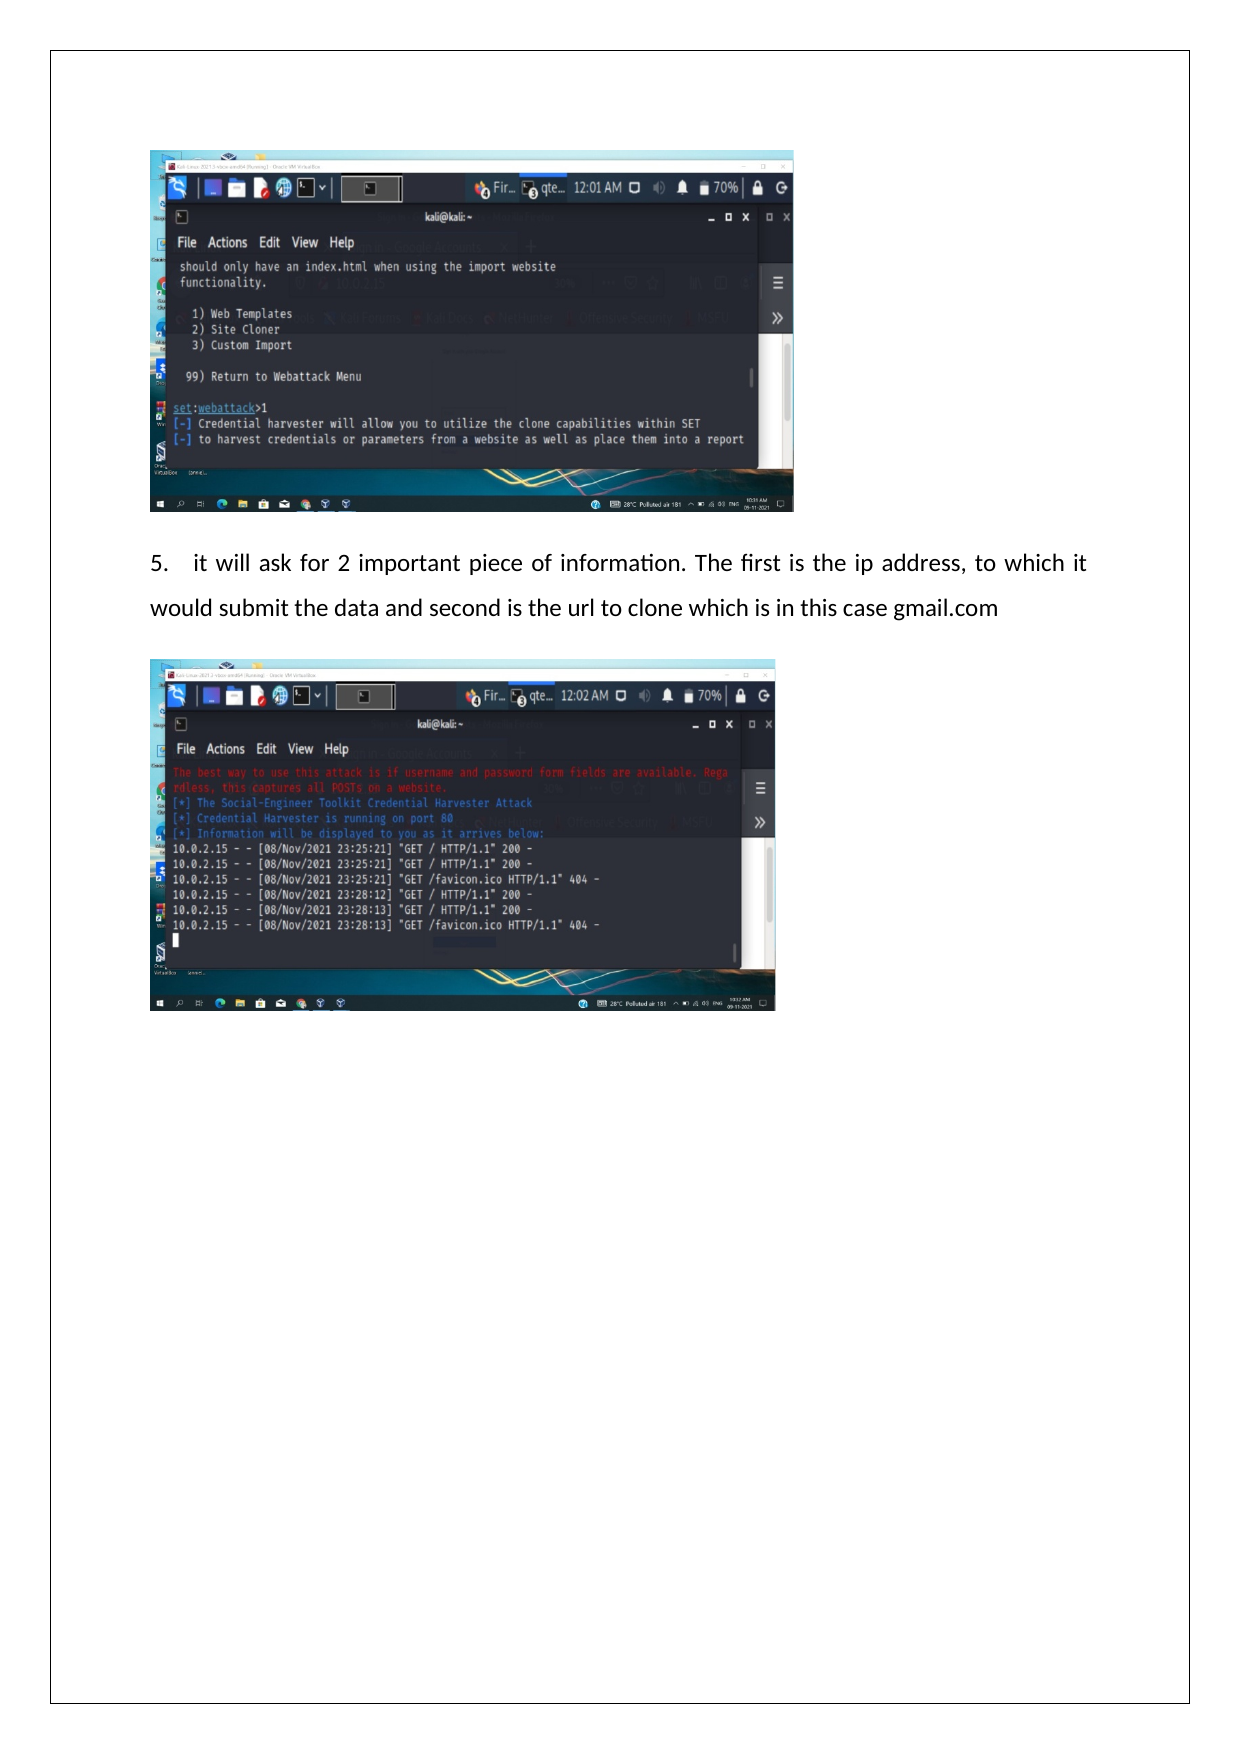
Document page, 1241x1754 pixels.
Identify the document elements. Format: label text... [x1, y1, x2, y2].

picture [150, 659, 776, 1011]
picture [150, 150, 794, 512]
text 5. it will ask for 2 important piece of information. The first is the ip address, to which it would submit the data and second is the url to clone which is in this case gmail.com [150, 547, 1090, 623]
